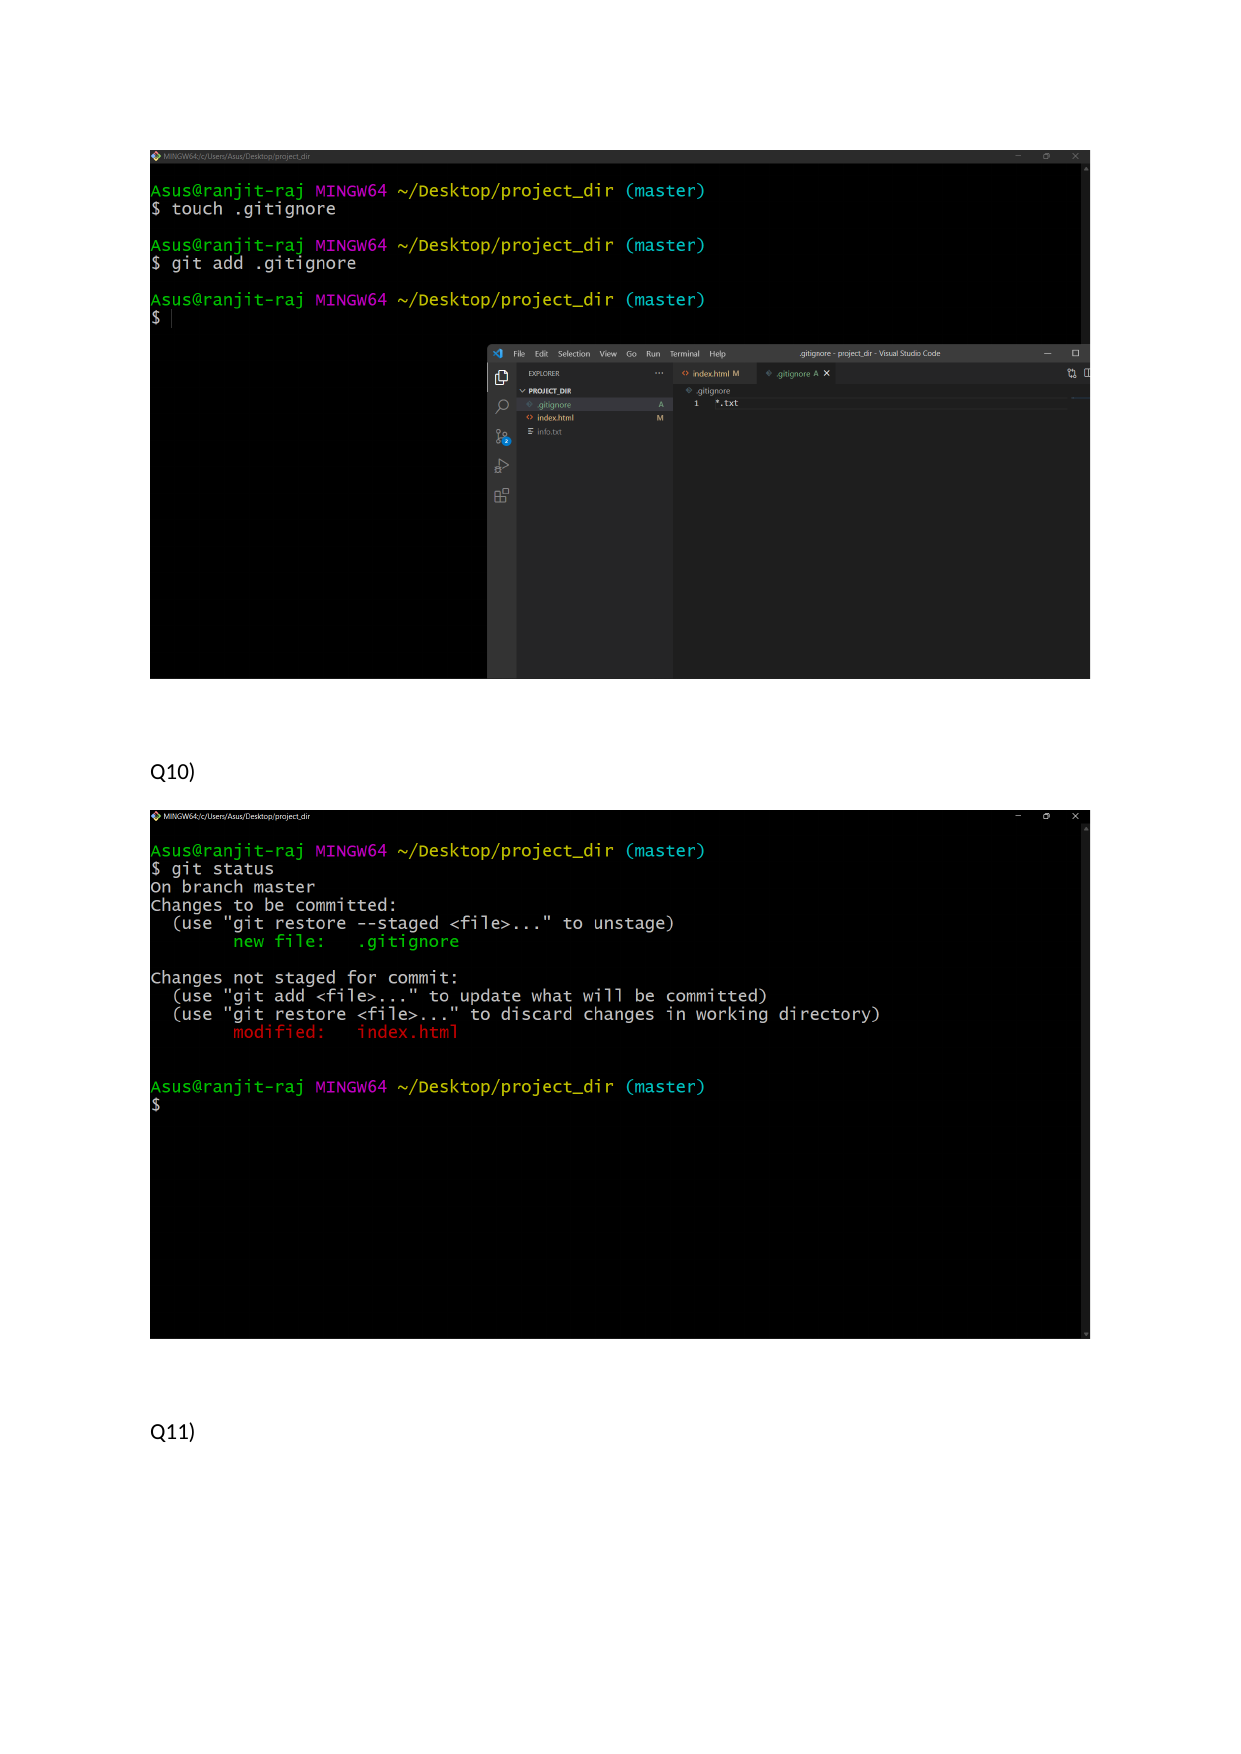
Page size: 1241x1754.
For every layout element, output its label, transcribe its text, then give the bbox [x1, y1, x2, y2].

picture [150, 150, 1091, 679]
picture [150, 810, 1091, 1339]
text Q11) [150, 1417, 1090, 1445]
text Q10) [150, 757, 1090, 785]
